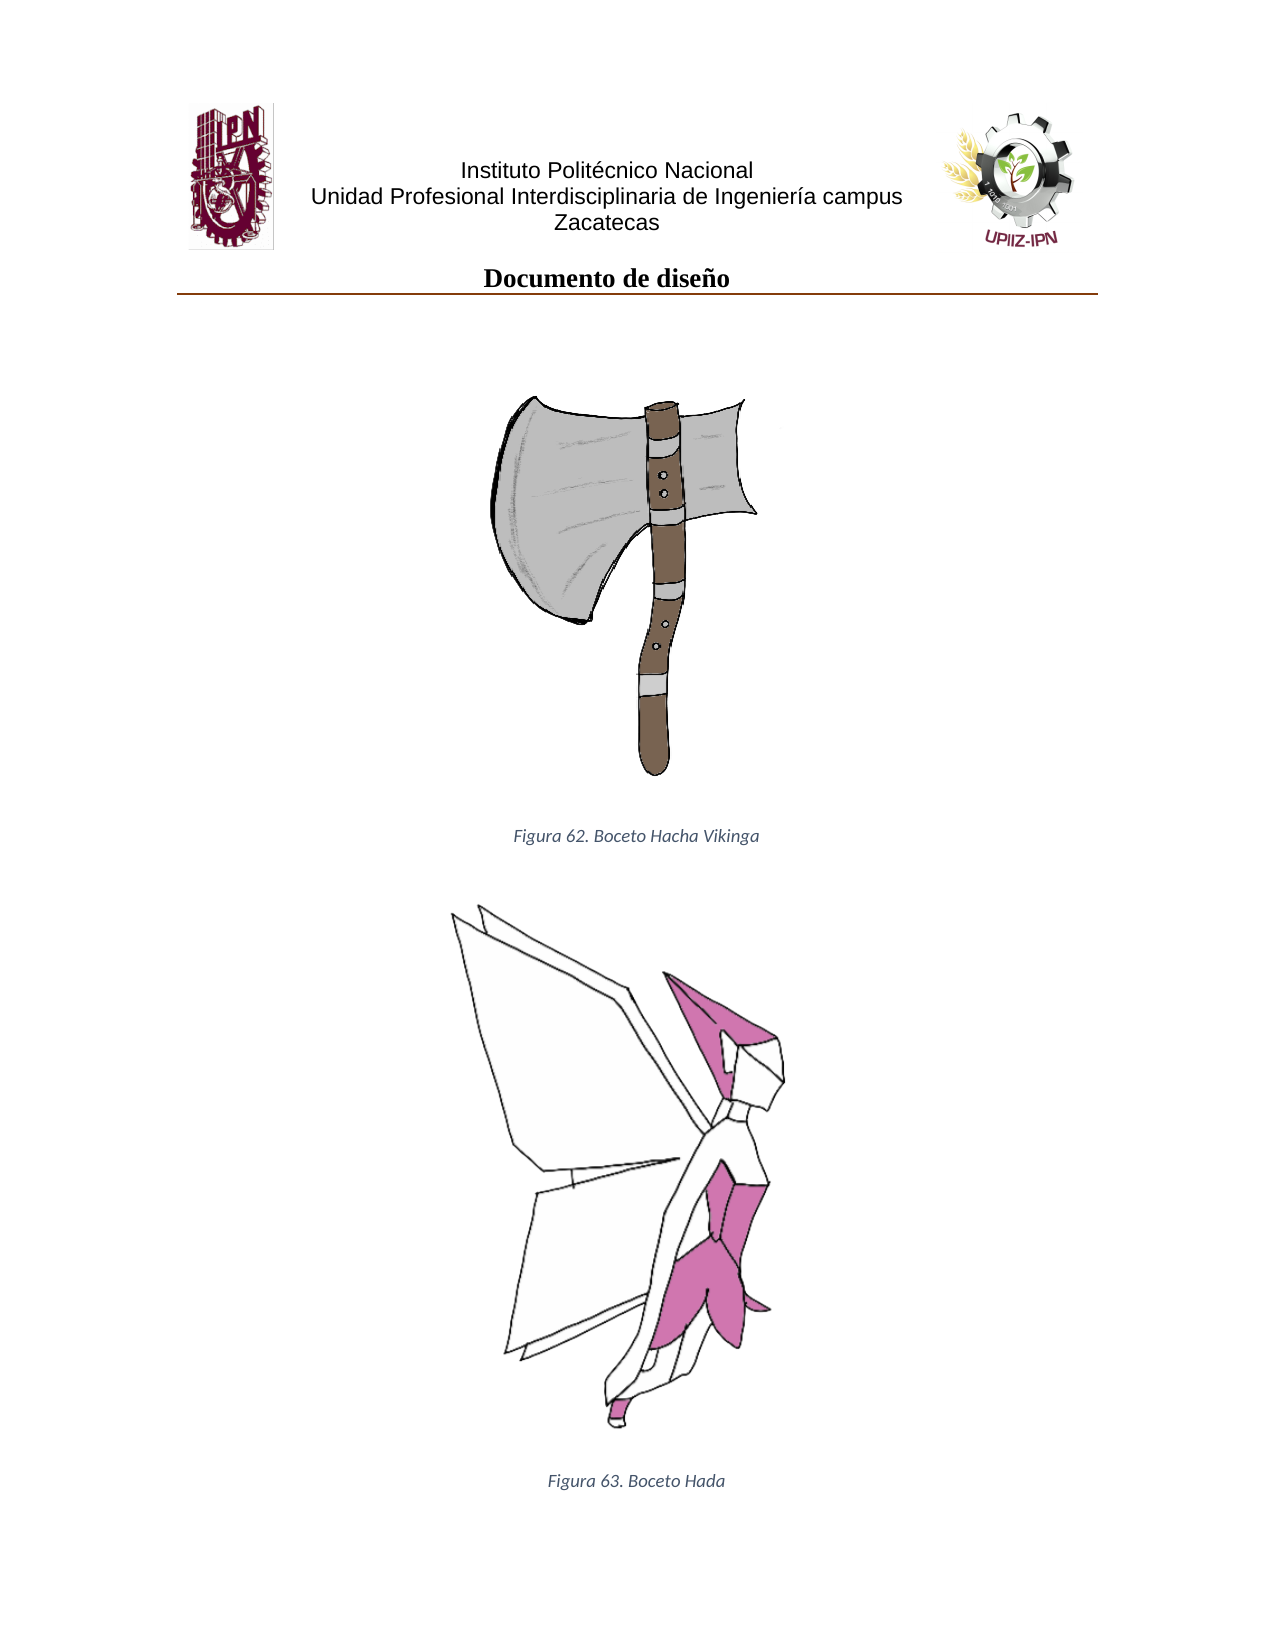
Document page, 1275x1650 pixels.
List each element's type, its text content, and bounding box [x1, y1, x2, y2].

text Figura 62. Boceto Hacha Vikinga [177, 825, 1098, 848]
picture [426, 868, 849, 1470]
picture [455, 321, 820, 825]
text Figura 63. Boceto Hada [177, 1469, 1098, 1492]
picture [188, 103, 274, 250]
picture [936, 103, 1083, 253]
